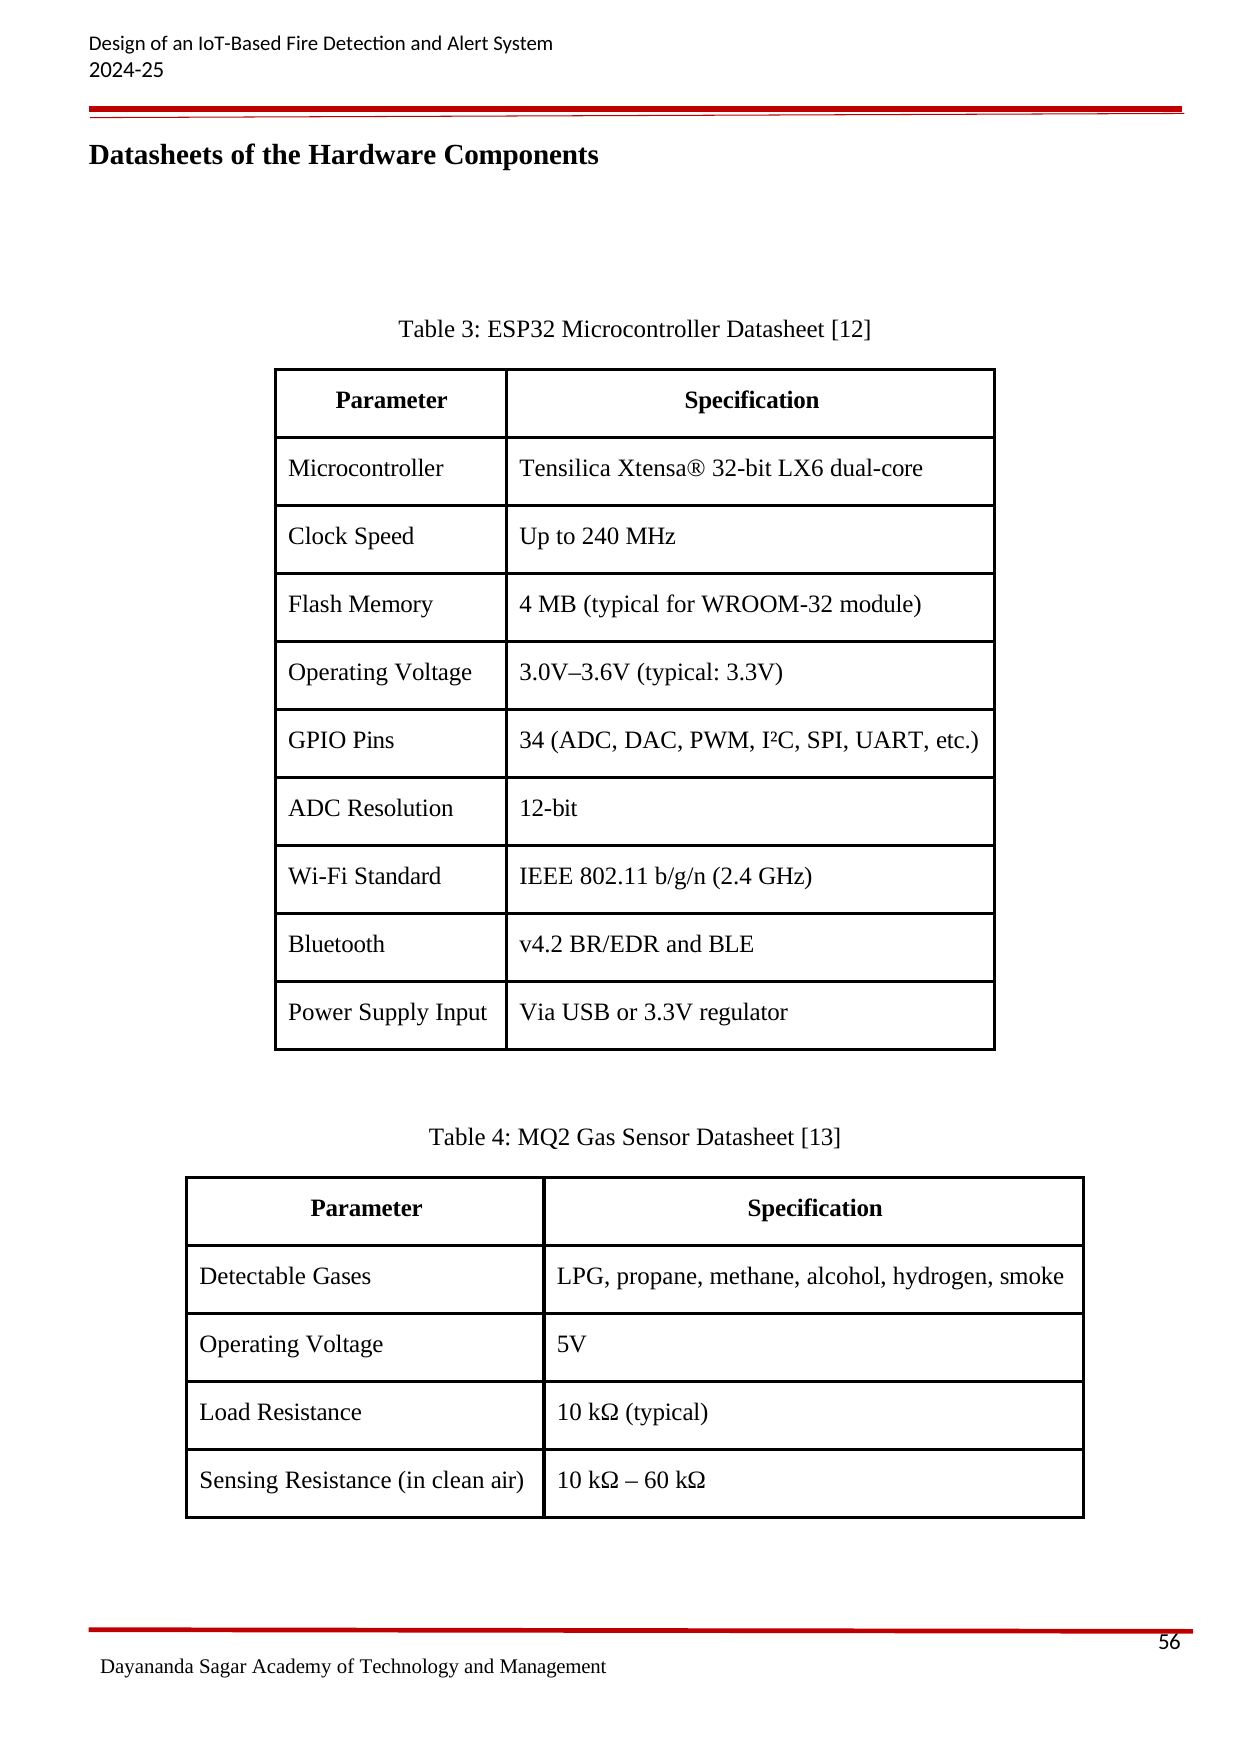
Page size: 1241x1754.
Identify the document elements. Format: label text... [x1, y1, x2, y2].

table_cell 12-bit [508, 779, 993, 844]
table_cell Microcontroller [277, 439, 505, 504]
table_header Parameter [277, 371, 505, 436]
text Table 3: ESP32 Microcontroller Datasheet [12] [397, 314, 872, 342]
text Table 4: MQ2 Gas Sensor Datasheet [13] [397, 1122, 872, 1151]
table_cell Power Supply Input [277, 983, 505, 1048]
table_cell Operating Voltage [277, 643, 505, 708]
table_cell 10 kΩ (typical) [546, 1383, 1082, 1448]
table_cell LPG, propane, methane, alcohol, hydrogen, smoke [546, 1247, 1082, 1312]
table_cell Clock Speed [277, 507, 505, 572]
table_cell 3.0V–3.6V (typical: 3.3V) [508, 643, 993, 708]
table_cell Operating Voltage [188, 1315, 542, 1380]
table_cell Load Resistance [188, 1383, 542, 1448]
table_cell ADC Resolution [277, 779, 505, 844]
table_cell 34 (ADC, DAC, PWM, I²C, SPI, UART, etc.) [508, 711, 993, 776]
table_cell 5V [546, 1315, 1082, 1380]
table_cell Tensilica Xtensa® 32-bit LX6 dual-core [508, 439, 993, 504]
table_cell Sensing Resistance (in clean air) [188, 1451, 542, 1516]
table_cell Via USB or 3.3V regulator [508, 983, 993, 1048]
table_cell Flash Memory [277, 575, 505, 640]
table_cell 4 MB (typical for WROOM-32 module) [508, 575, 993, 640]
table_header Specification [546, 1179, 1082, 1244]
table_cell 10 kΩ – 60 kΩ [546, 1451, 1082, 1516]
table_cell IEEE 802.11 b/g/n (2.4 GHz) [508, 847, 993, 912]
table_header Parameter [188, 1179, 542, 1244]
subtitle Datasheets of the Hardware Components [88, 137, 1226, 171]
table_cell GPIO Pins [277, 711, 505, 776]
table_cell Bluetooth [277, 915, 505, 980]
table_cell v4.2 BR/EDR and BLE [508, 915, 993, 980]
table_cell Up to 240 MHz [508, 507, 993, 572]
table_header Specification [508, 371, 993, 436]
table_cell Wi-Fi Standard [277, 847, 505, 912]
table_cell Detectable Gases [188, 1247, 542, 1312]
